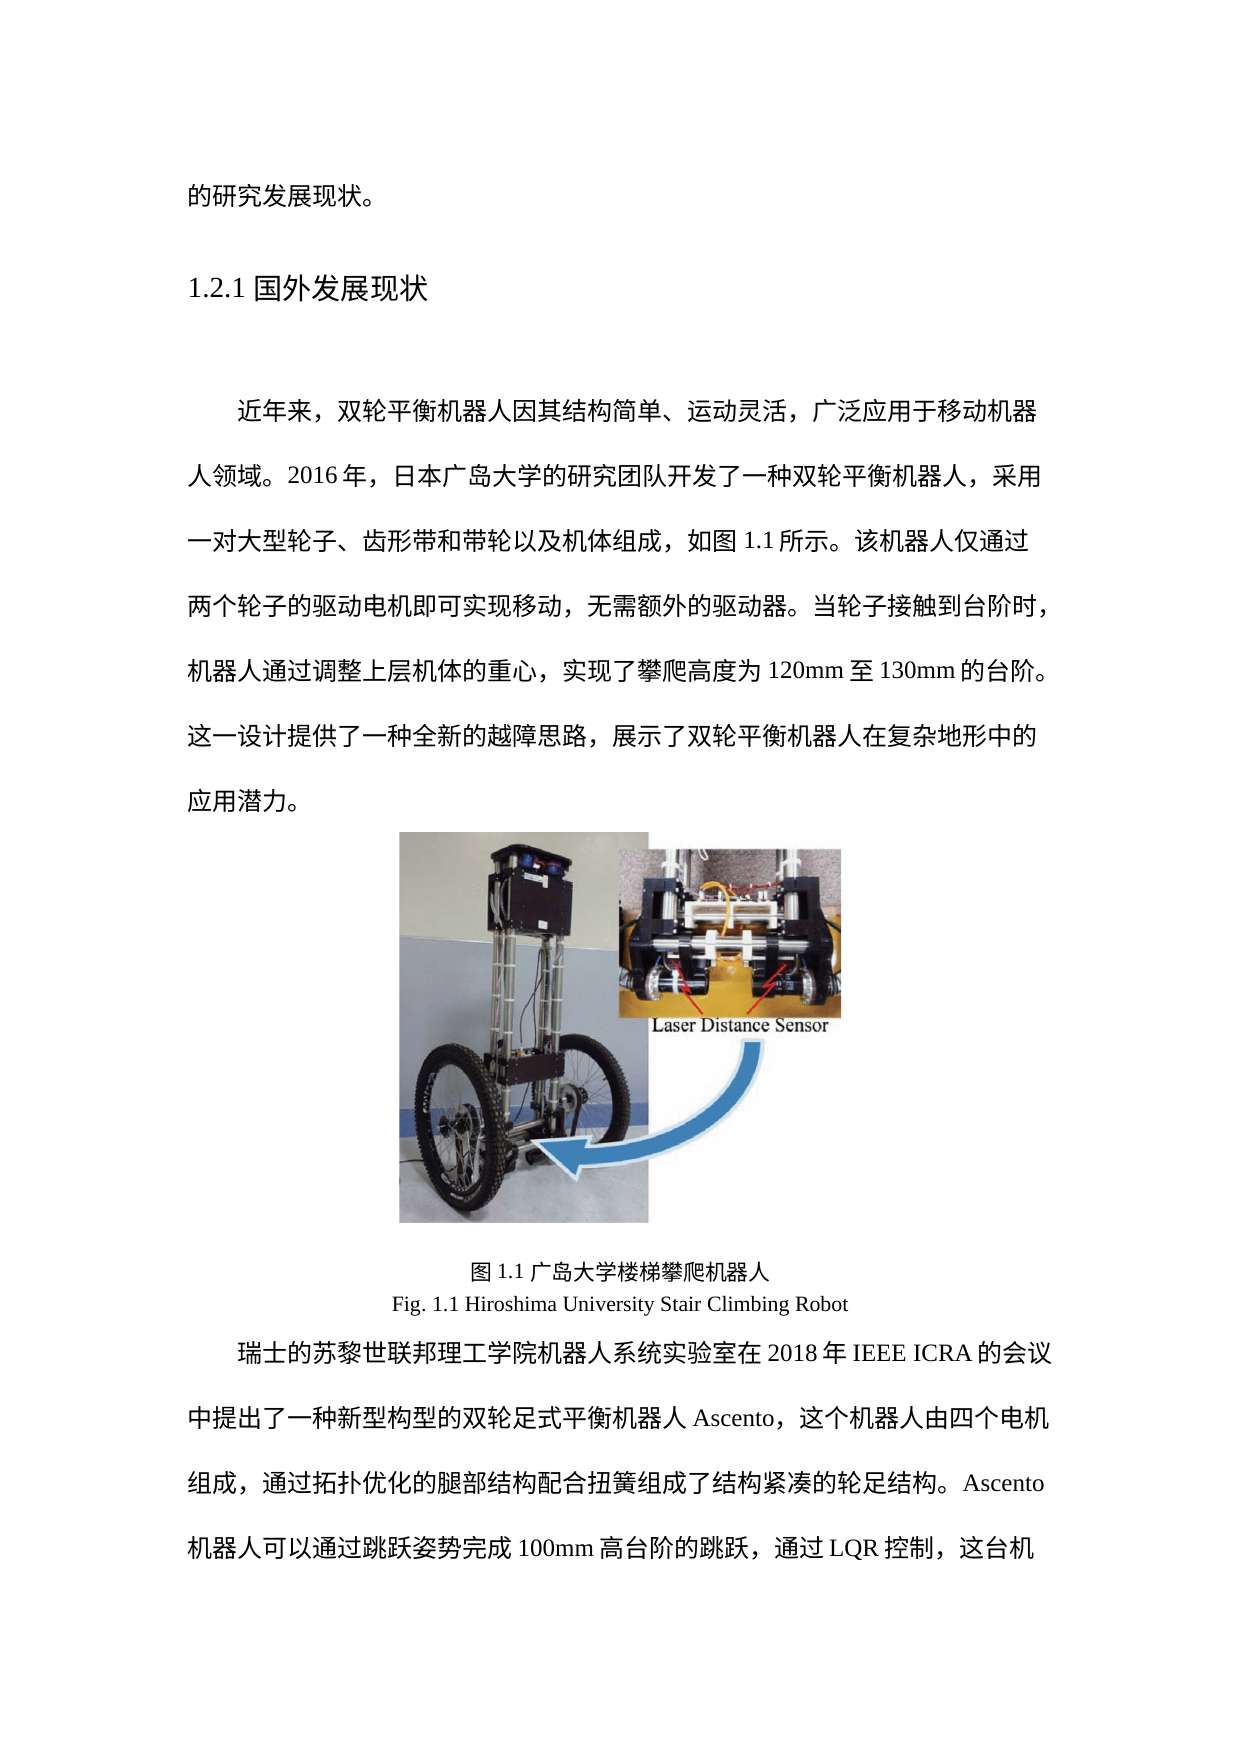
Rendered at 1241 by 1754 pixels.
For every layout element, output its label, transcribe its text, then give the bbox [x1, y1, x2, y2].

picture [399, 832, 842, 1223]
text 近年来，双轮平衡机器人因其结构简单、运动灵活，广泛应用于移动机器人领域。2016年，日本广岛大学的研究团队开发了一种双轮平衡机器人，采用一对大型轮子、齿形带和带轮以及机体组成，如图 1.1所示。该机器人仅通过两个轮子的驱动电机即可实现移动，无需额外的驱动器。当轮子接触到台阶时，机器人通过调整上层机体的重心，实现了攀爬高度为120mm至130mm的台阶。这一设计提供了一种全新的越障思路，展示了双轮平衡机器人在复杂地形中的应用潜力。 [187, 377, 1053, 832]
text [187, 1319, 1053, 1579]
text Fig. 1.1 Hiroshima University Stair Climbing Robot [187, 1287, 1053, 1319]
text 图 1.1 广岛大学楼梯攀爬机器人 [187, 1254, 1053, 1287]
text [187, 162, 1053, 227]
subtitle 国外发展现状 [187, 254, 1053, 319]
